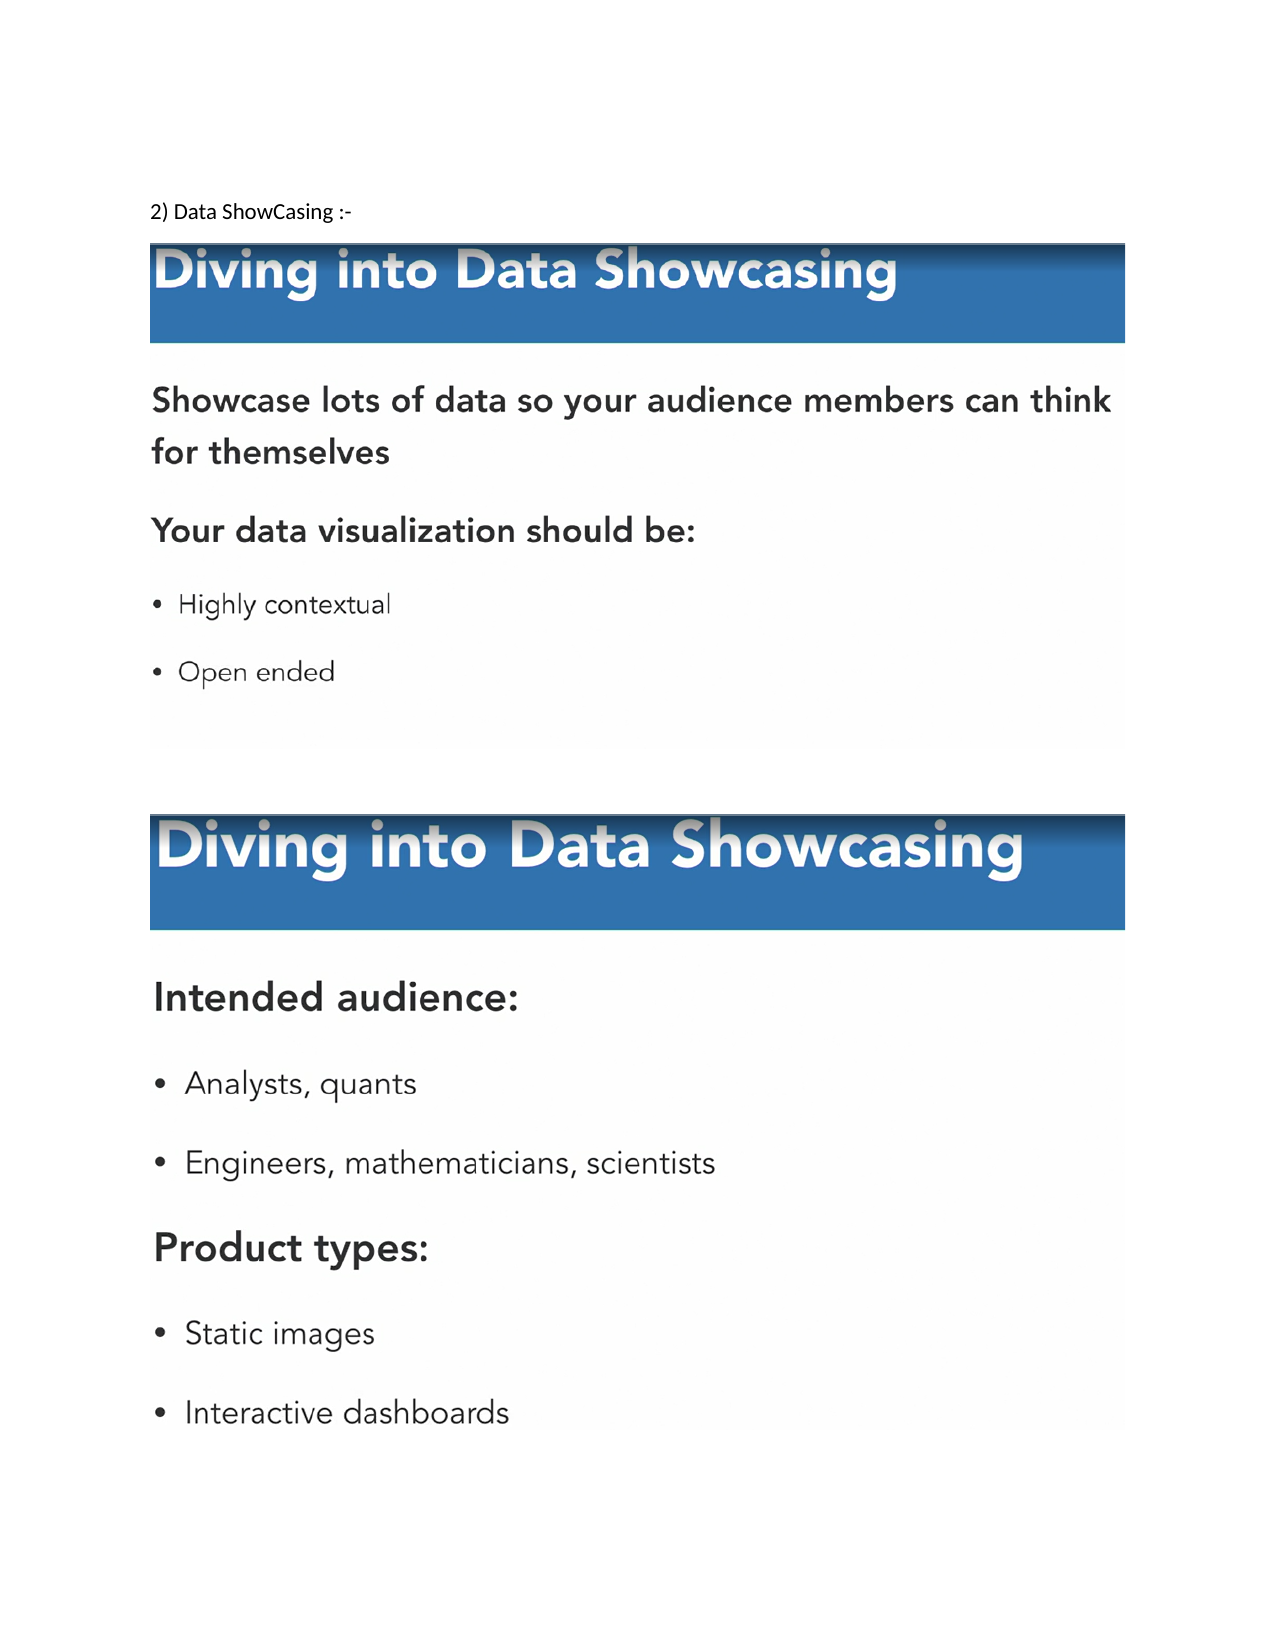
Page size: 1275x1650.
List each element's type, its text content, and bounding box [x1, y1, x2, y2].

picture [150, 243, 1125, 749]
text 2) Data ShowCasing :- [150, 197, 1125, 225]
picture [150, 814, 1125, 1430]
